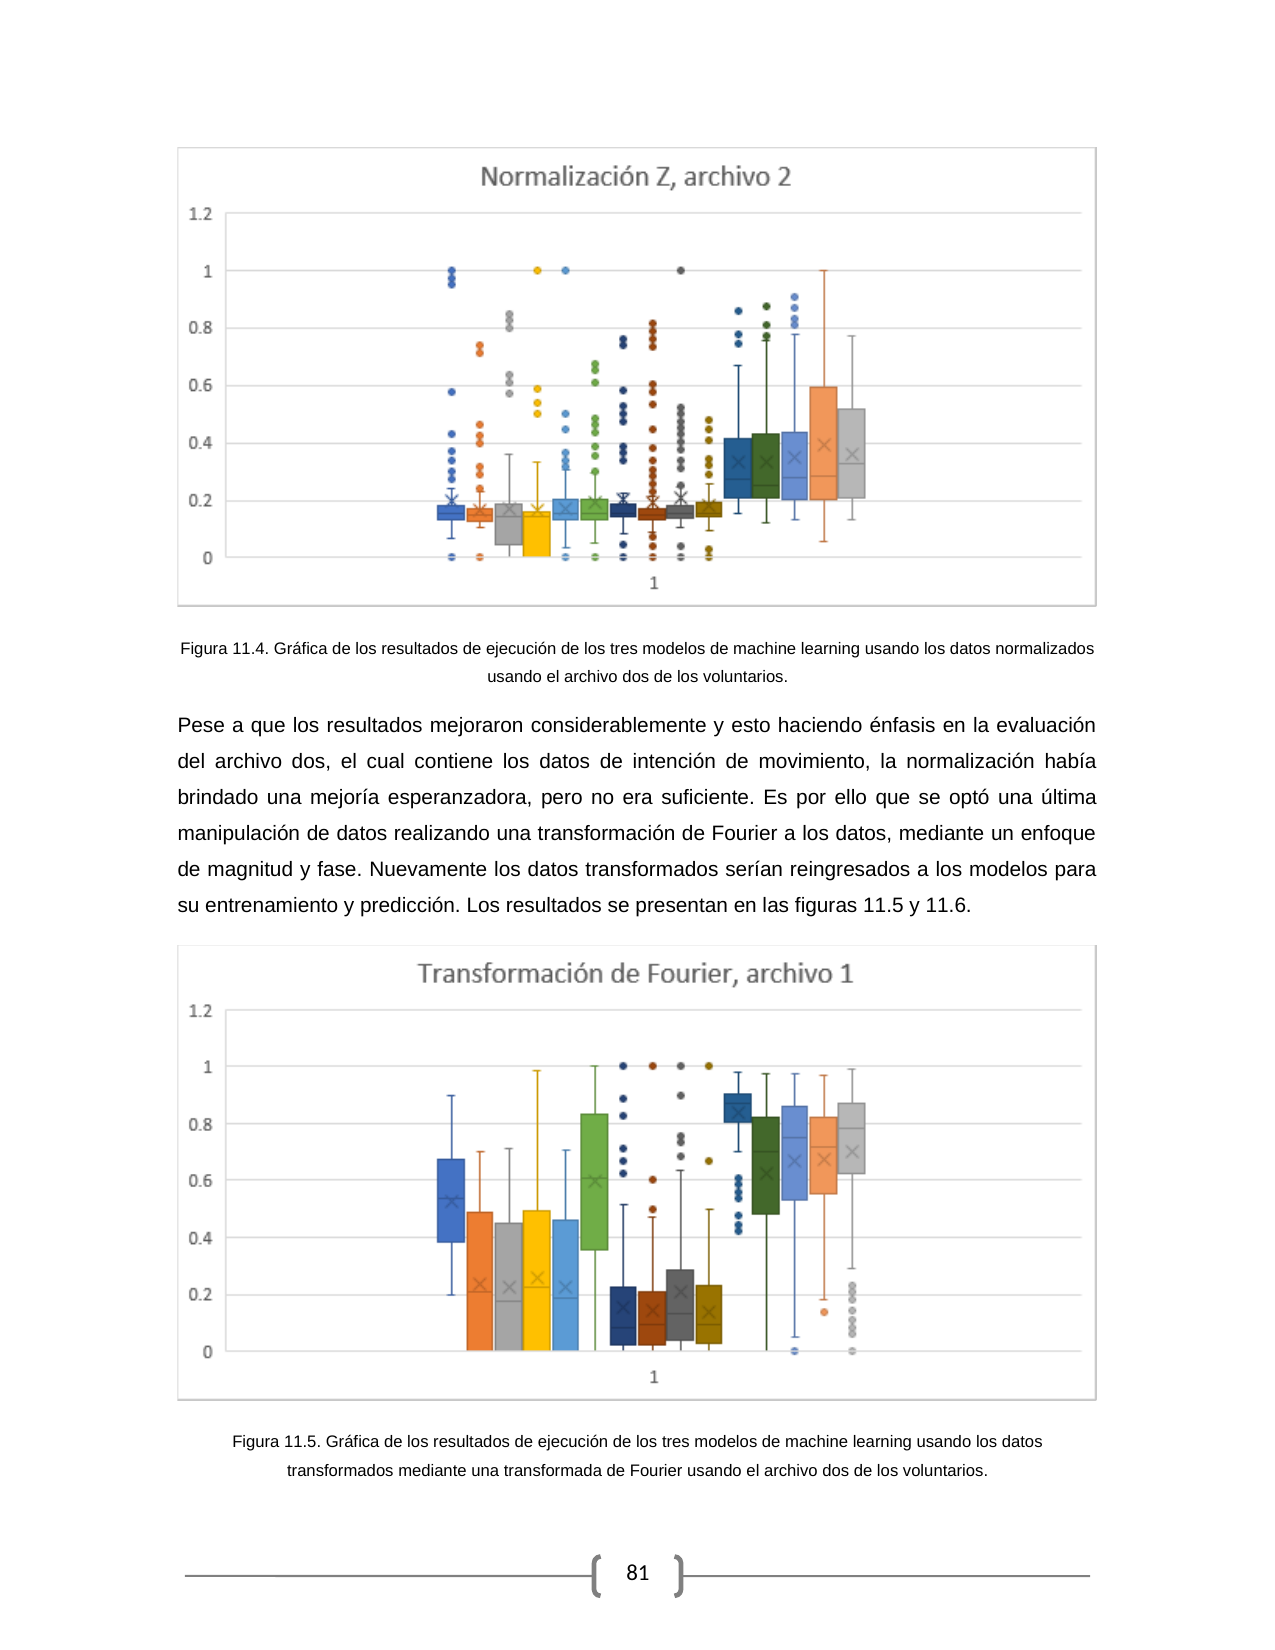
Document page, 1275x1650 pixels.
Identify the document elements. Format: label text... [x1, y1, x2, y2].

picture [177, 147, 1098, 608]
picture [177, 945, 1098, 1402]
text Figura 11.4. Gráfica de los resultados de ejecución de los tres modelos de machine learning usando los datos normalizados usando el archivo dos de los voluntarios. [177, 638, 1098, 686]
text Figura 11.5. Gráfica de los resultados de ejecución de los tres modelos de machine learning usando los datos transformados mediante una transformada de Fourier usando el archivo dos de los voluntarios. [177, 1432, 1098, 1480]
text Pese a que los resultados mejoraron considerablemente y esto haciendo énfasis en la evaluación del archivo dos, el cual contiene los datos de intención de movimiento, la normalización había brindado una mejoría esperanzadora, pero no era suficiente. Es por ello que se optó una última manipulación de datos realizando una transformación de Fourier a los datos, mediante un enfoque de magnitud y fase. Nuevamente los datos transformados serían reingresados a los modelos para su entrenamiento y predicción. Los resultados se presentan en las figuras 11.5 y 11.6. [177, 713, 1098, 916]
